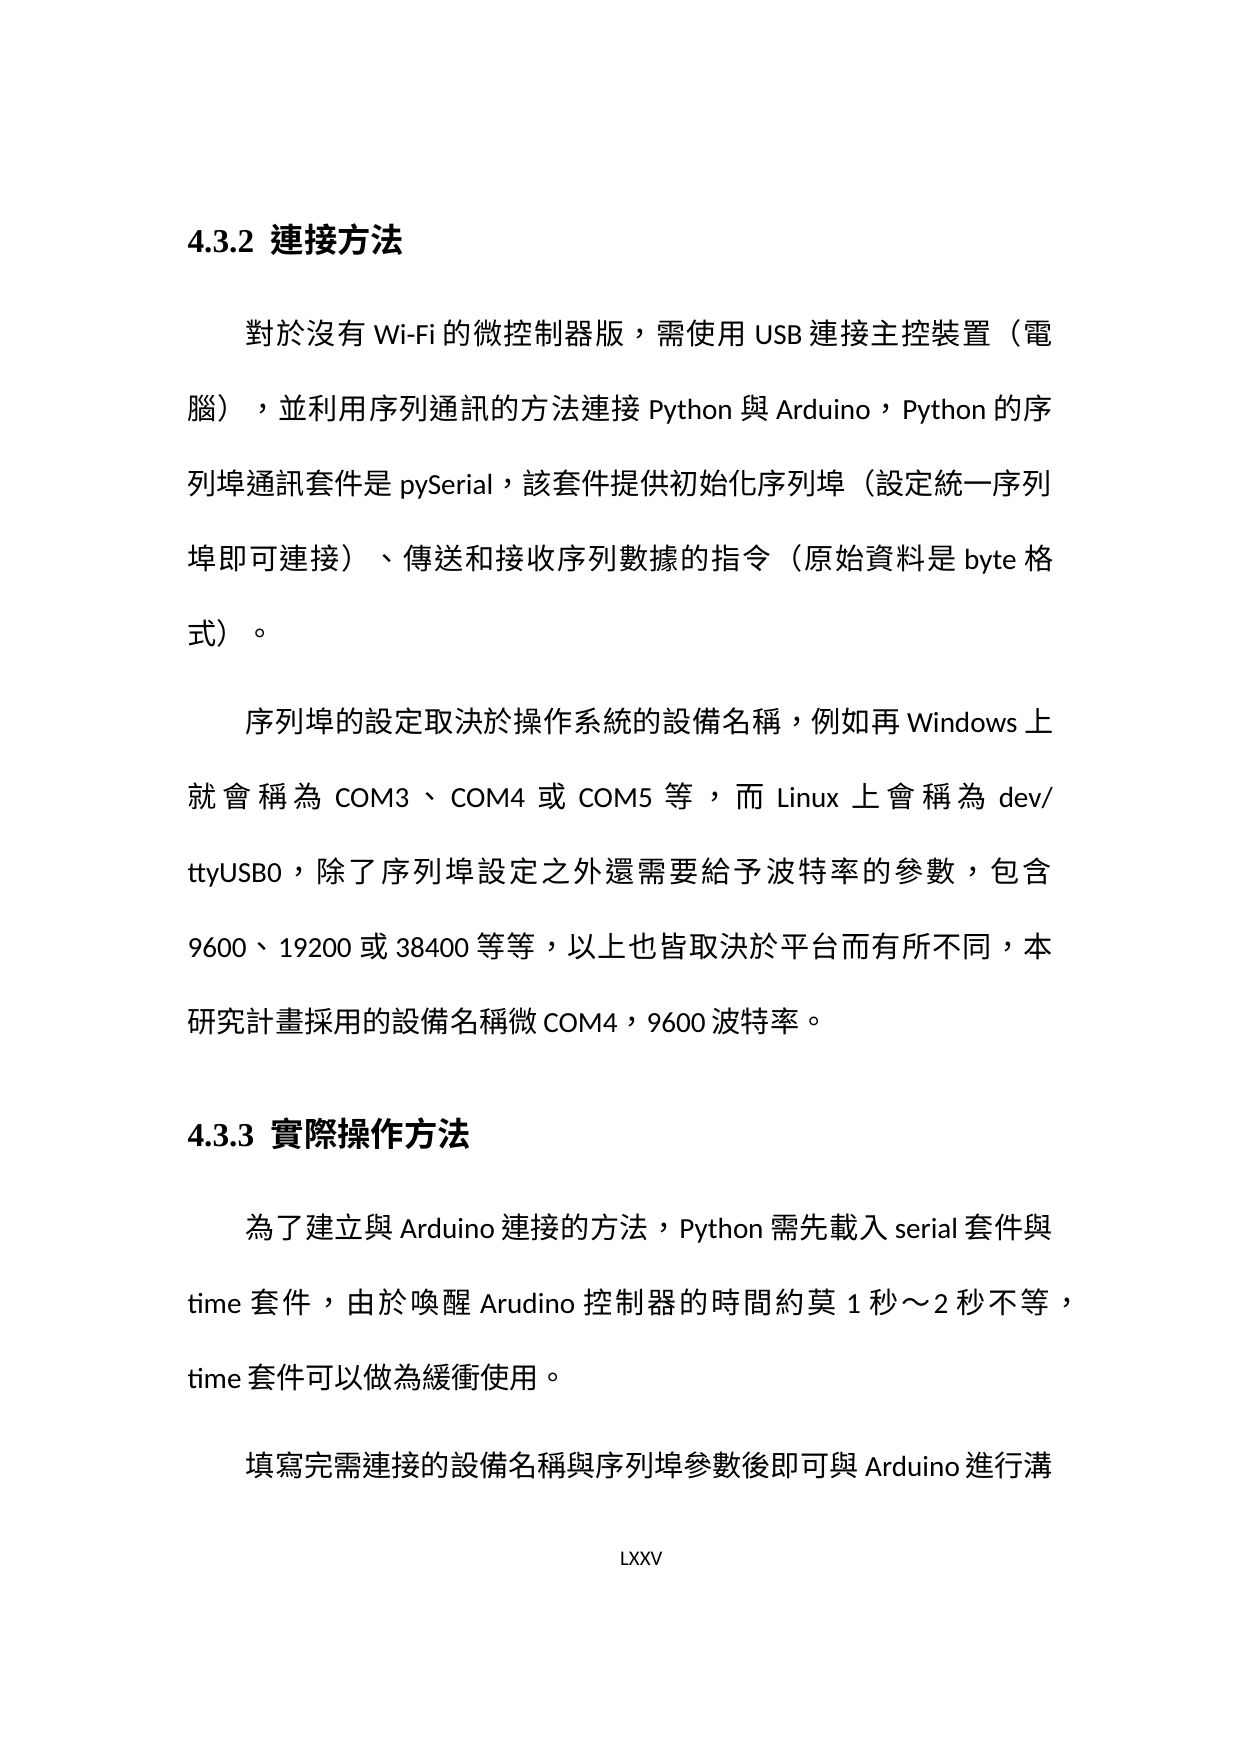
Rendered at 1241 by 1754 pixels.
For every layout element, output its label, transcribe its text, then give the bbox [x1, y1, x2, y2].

text 對於沒有Wi-Fi的微控制器版，需使用USB連接主控裝置（電腦），並利用序列通訊的方法連接Python與Arduino，Python的序列埠通訊套件是pySerial，該套件提供初始化序列埠（設定統一序列埠即可連接）、傳送和接收序列數據的指令（原始資料是byte格式）。 [187, 294, 1053, 669]
subtitle 連接方法 [187, 201, 1053, 276]
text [187, 1426, 1053, 1501]
subtitle 實際操作方法 [187, 1094, 1053, 1169]
text 為了建立與Arduino連接的方法，Python需先載入serial套件與time套件，由於喚醒Arudino控制器的時間約莫1秒～2秒不等，time套件可以做為緩衝使用。 [187, 1188, 1053, 1413]
text 序列埠的設定取決於操作系統的設備名稱，例如再Windows上就會稱為COM3、COM4或COM5等，而Linux上會稱為dev/ttyUSB0，除了序列埠設定之外還需要給予波特率的參數，包含9600、19200或38400等等，以上也皆取決於平台而有所不同，本研究計畫採用的設備名稱微COM4，9600波特率。 [187, 682, 1053, 1057]
